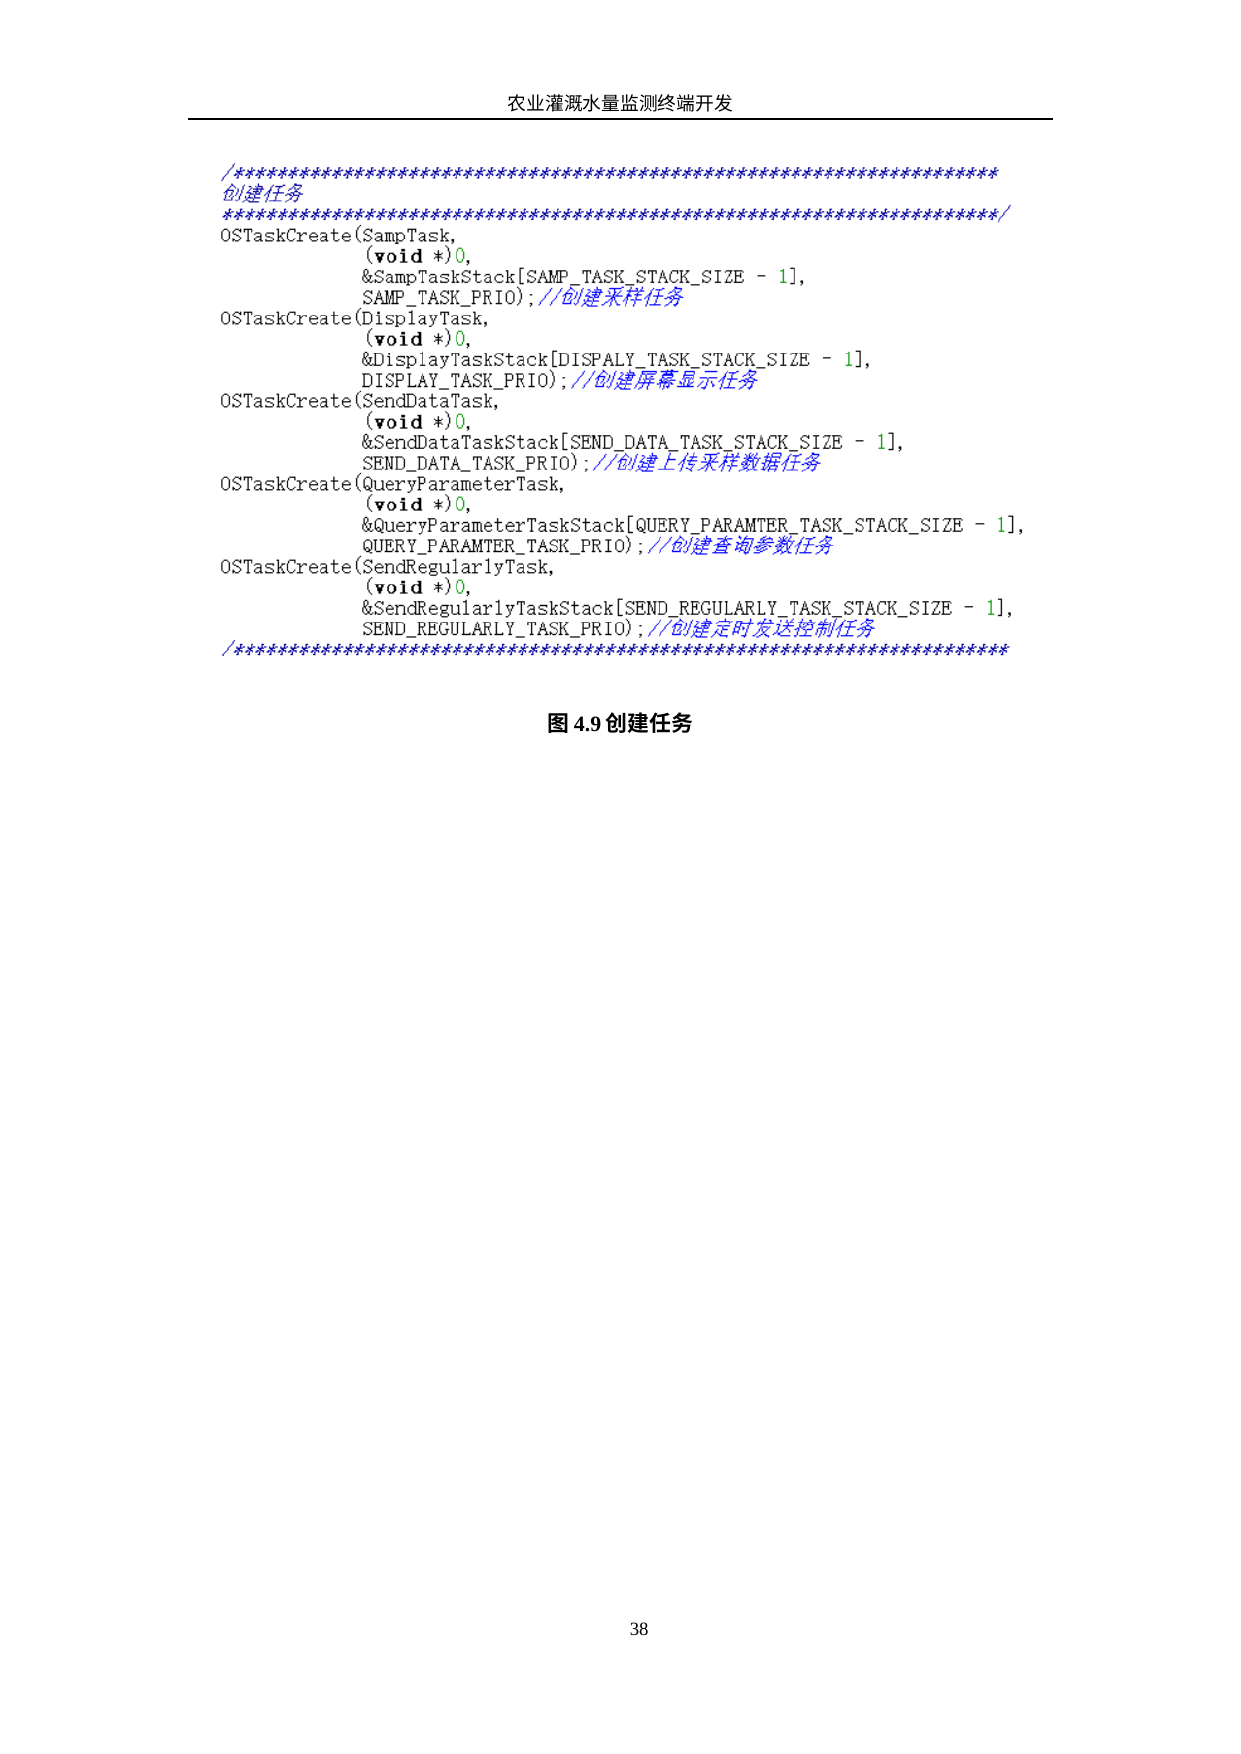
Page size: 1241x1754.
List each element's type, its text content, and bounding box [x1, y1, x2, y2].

text 图4.9创建任务 [187, 704, 1053, 738]
picture [217, 163, 1023, 656]
